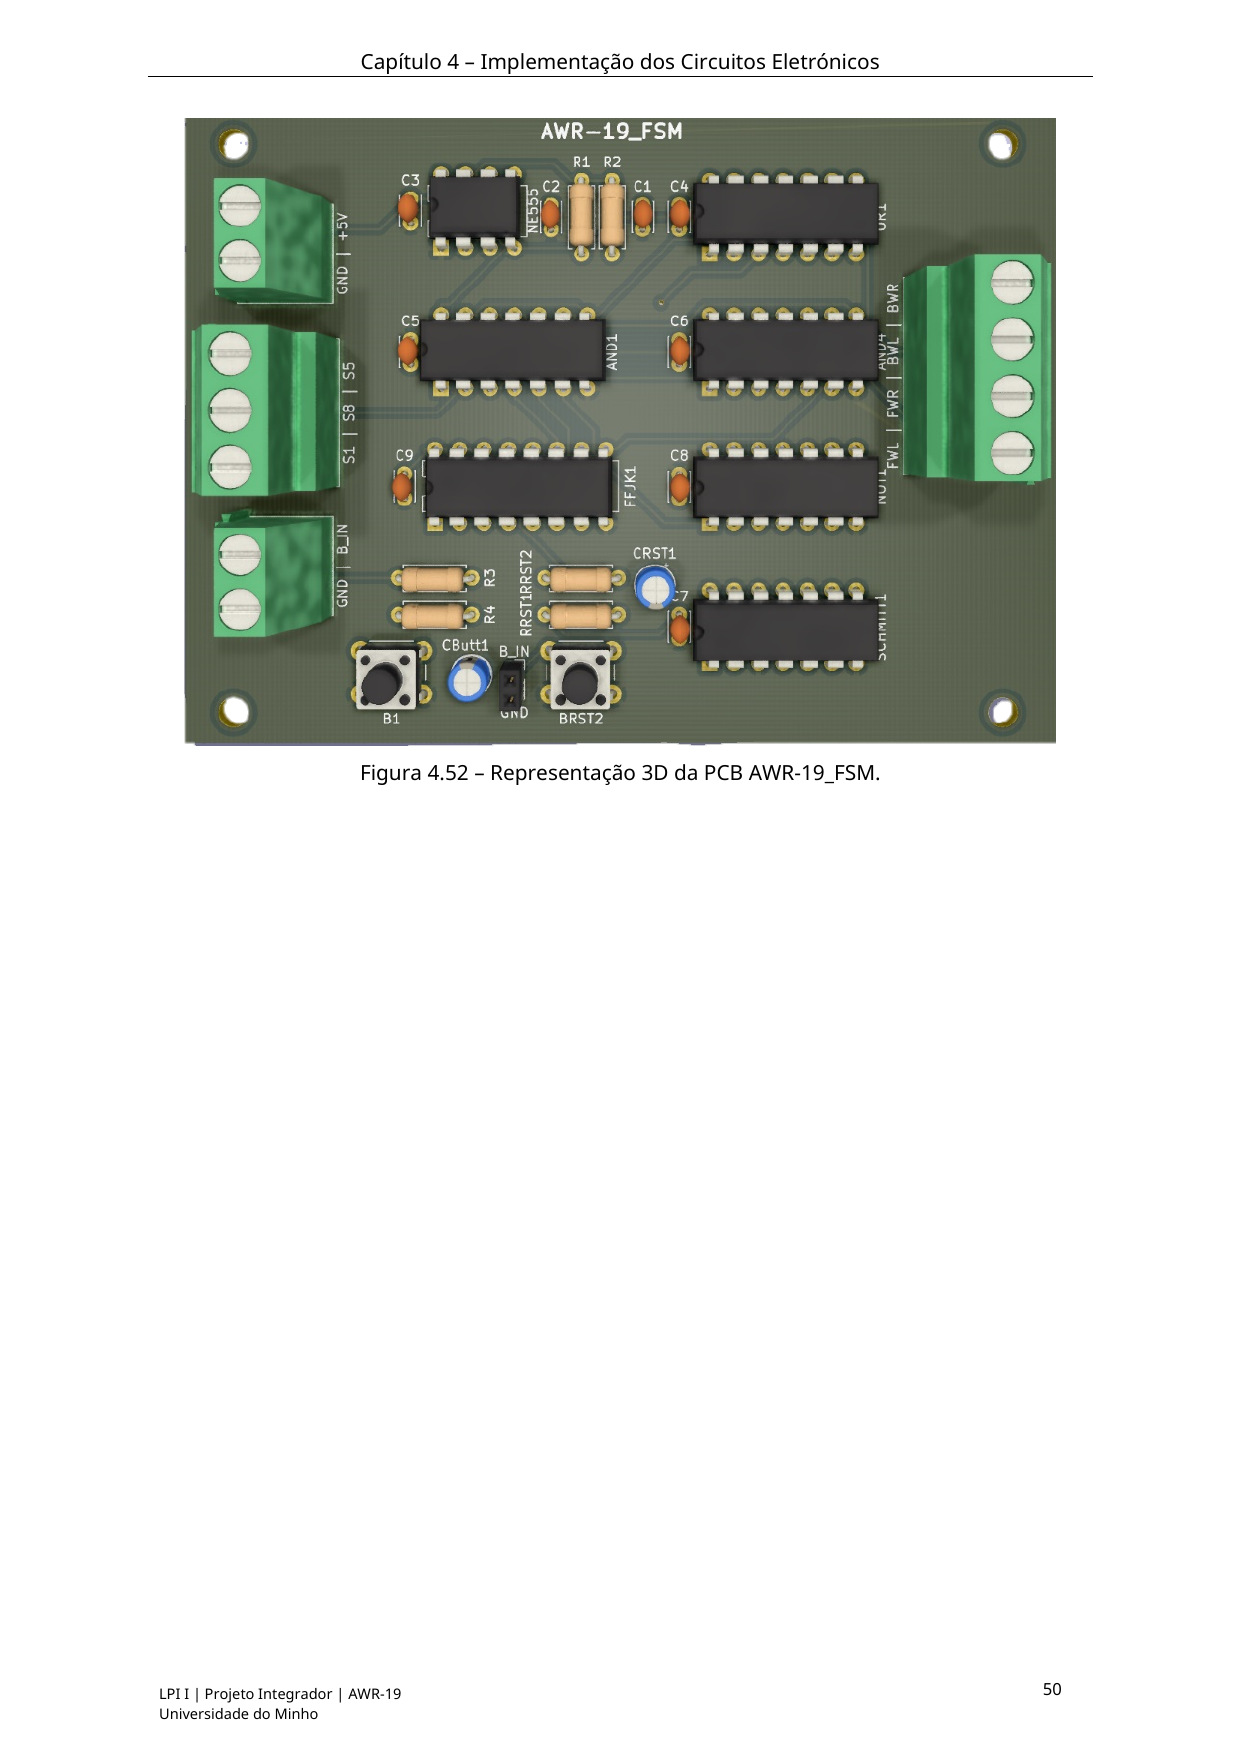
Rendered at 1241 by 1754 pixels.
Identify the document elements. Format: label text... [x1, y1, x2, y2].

picture [184, 118, 1056, 746]
